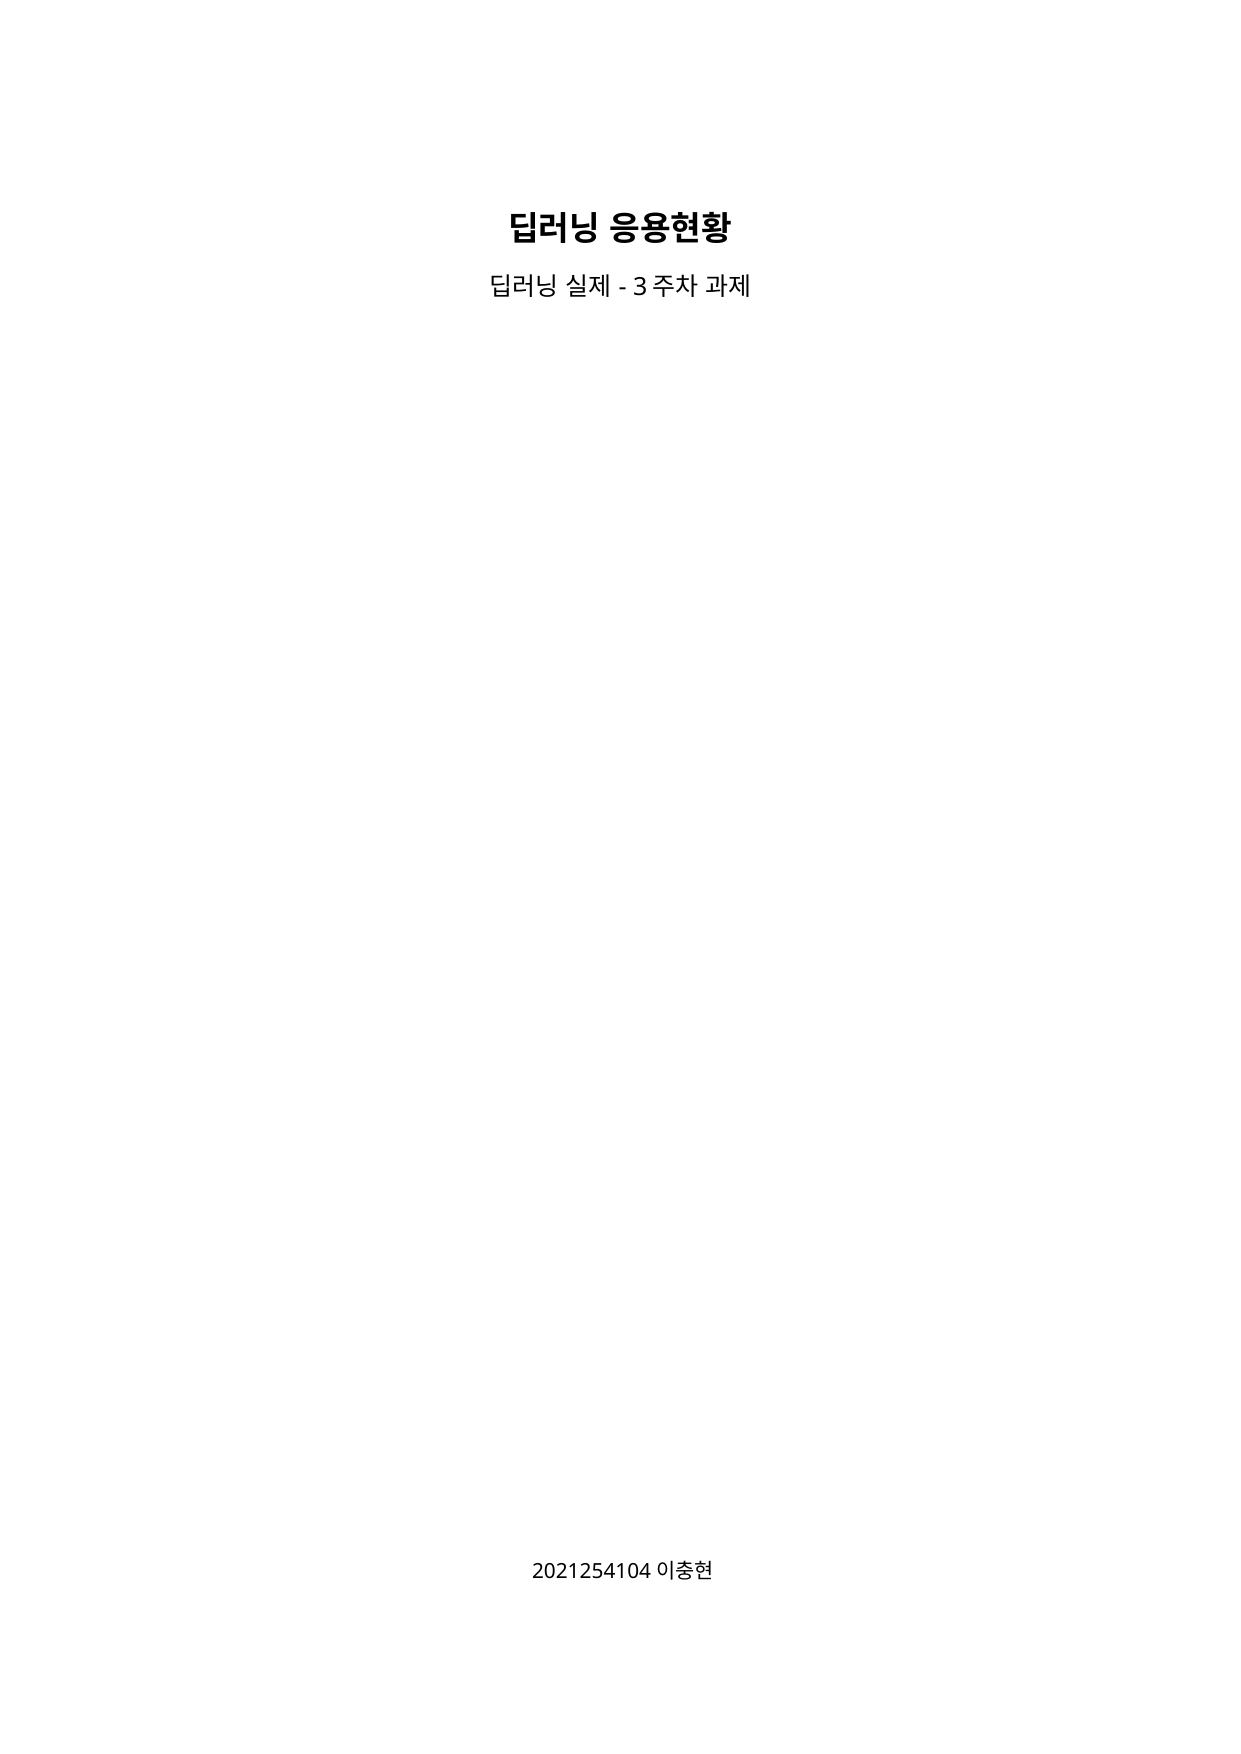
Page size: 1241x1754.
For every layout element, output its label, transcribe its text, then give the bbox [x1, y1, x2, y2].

subtitle 딥러닝 실제 - 3주차 과제 [150, 267, 1090, 303]
title 딥러닝 응용현황 [150, 202, 1090, 250]
